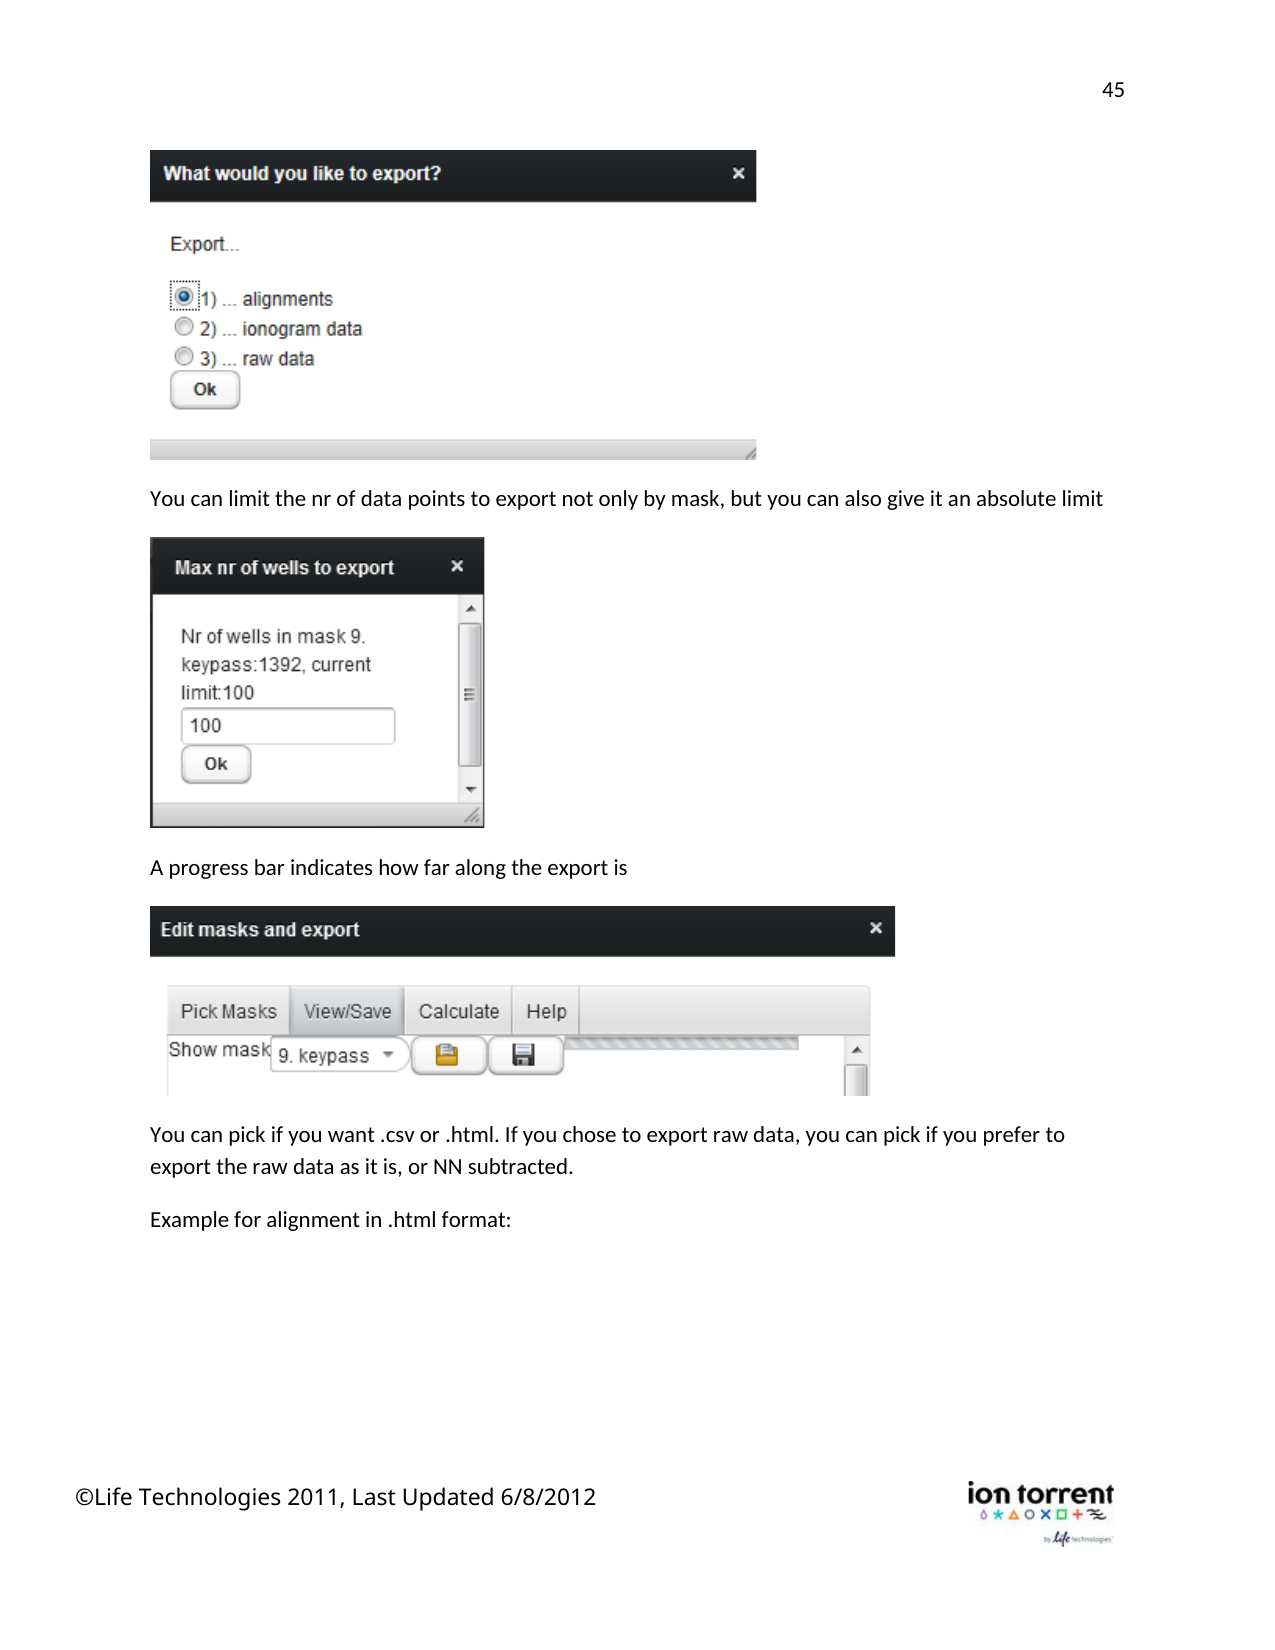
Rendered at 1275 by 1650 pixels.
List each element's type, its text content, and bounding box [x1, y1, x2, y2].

text Example for alignment in .html format: [150, 1205, 1125, 1233]
picture [150, 906, 896, 1096]
picture [968, 1481, 1114, 1547]
text You can pick if you want .csv or .html. If you chose to export raw data, you can pick if you prefer to export the raw data as it is, or NN subtracted. [150, 1120, 1125, 1180]
picture [150, 150, 757, 460]
text A progress bar indicates how far along the export is [150, 853, 1125, 881]
text You can limit the nr of data points to export not only by mask, but you can also give it an absolute limit [150, 484, 1125, 512]
picture [150, 537, 485, 828]
